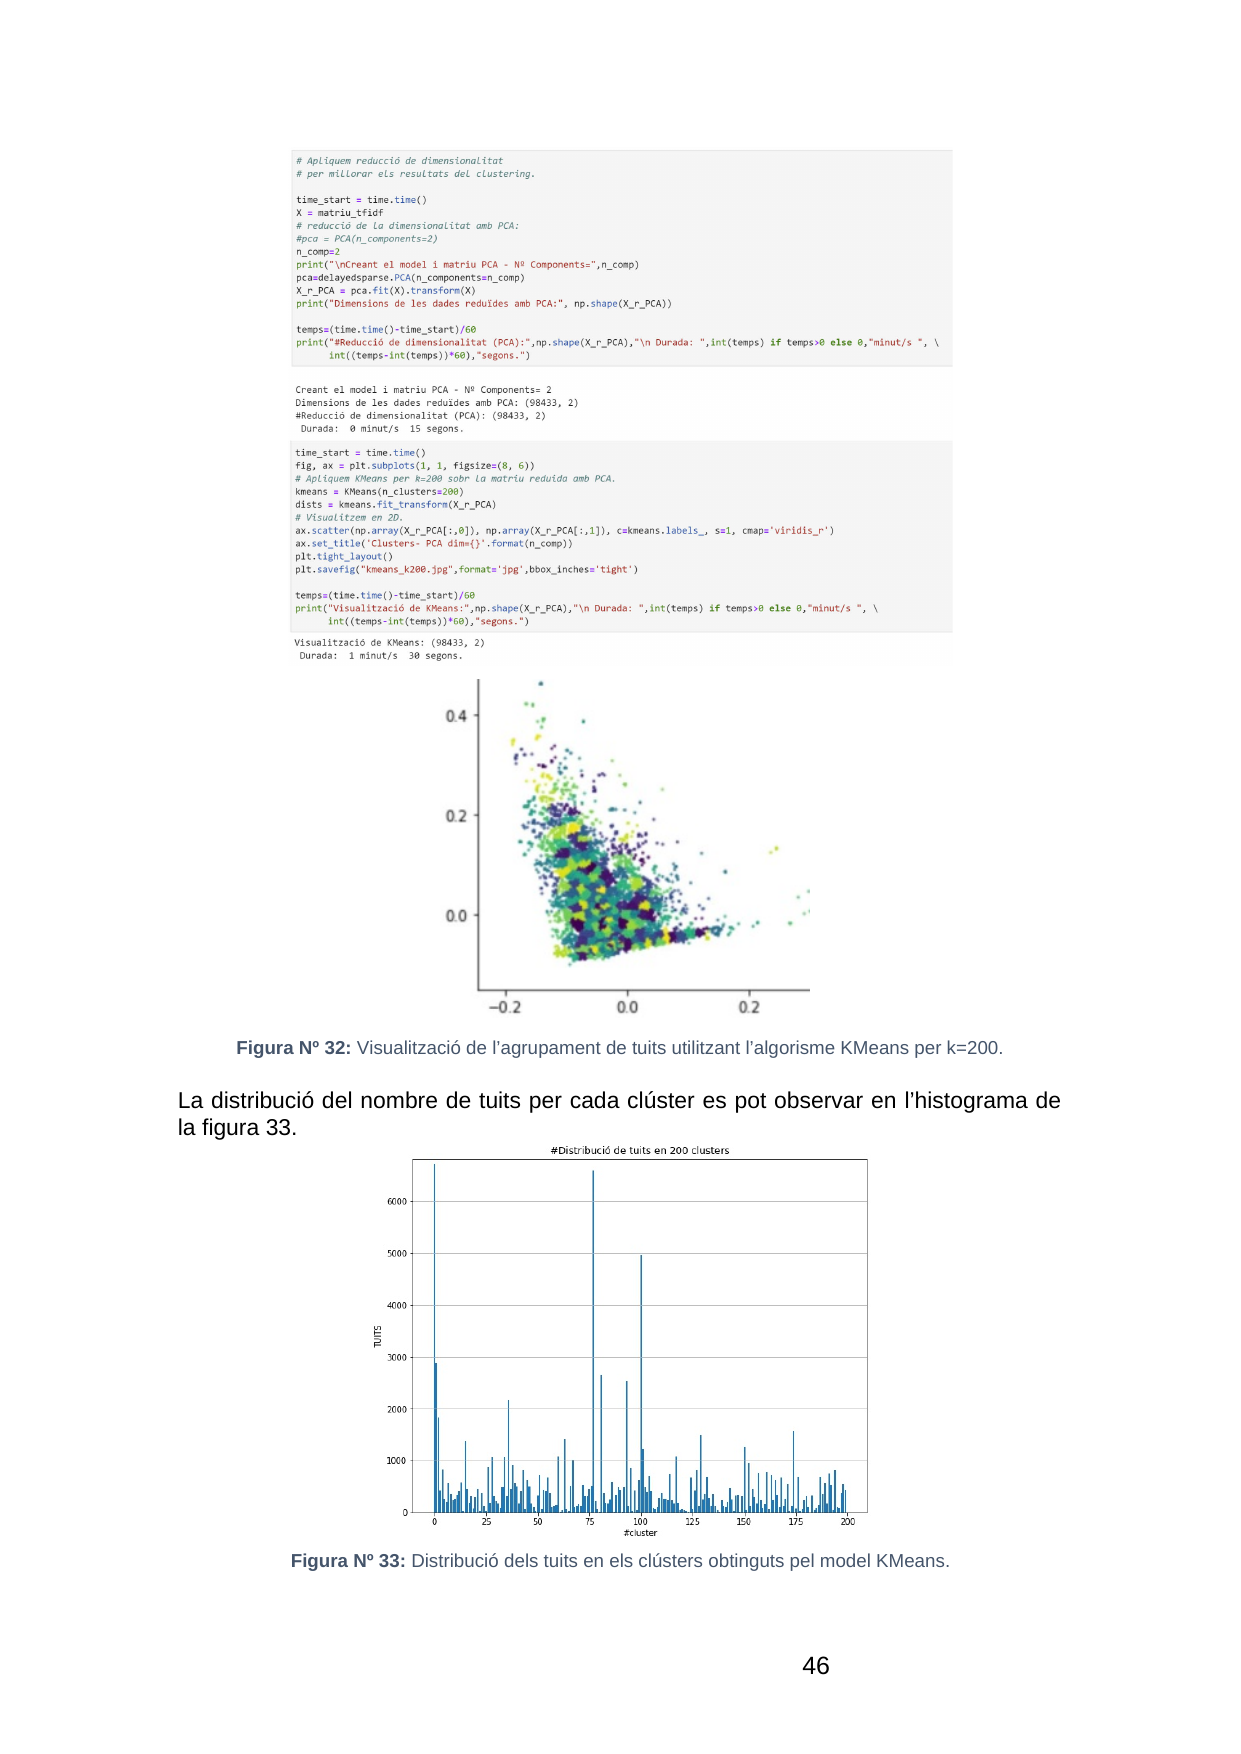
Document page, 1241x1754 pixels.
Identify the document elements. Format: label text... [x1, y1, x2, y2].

text Figura Nº 32: Visualització de l’agrupament de tuits utilitzant l’algorisme KMeans per k=200. [236, 1037, 1063, 1059]
picture [288, 147, 953, 666]
text La distribució del nombre de tuits per cada clúster es pot observar en l’histograma de la figura 33. [178, 1087, 1063, 1140]
picture [430, 679, 810, 1018]
picture [369, 1140, 872, 1543]
text Figura Nº 33: Distribució dels tuits en els clústers obtinguts pel model KMeans. [178, 1550, 1063, 1571]
